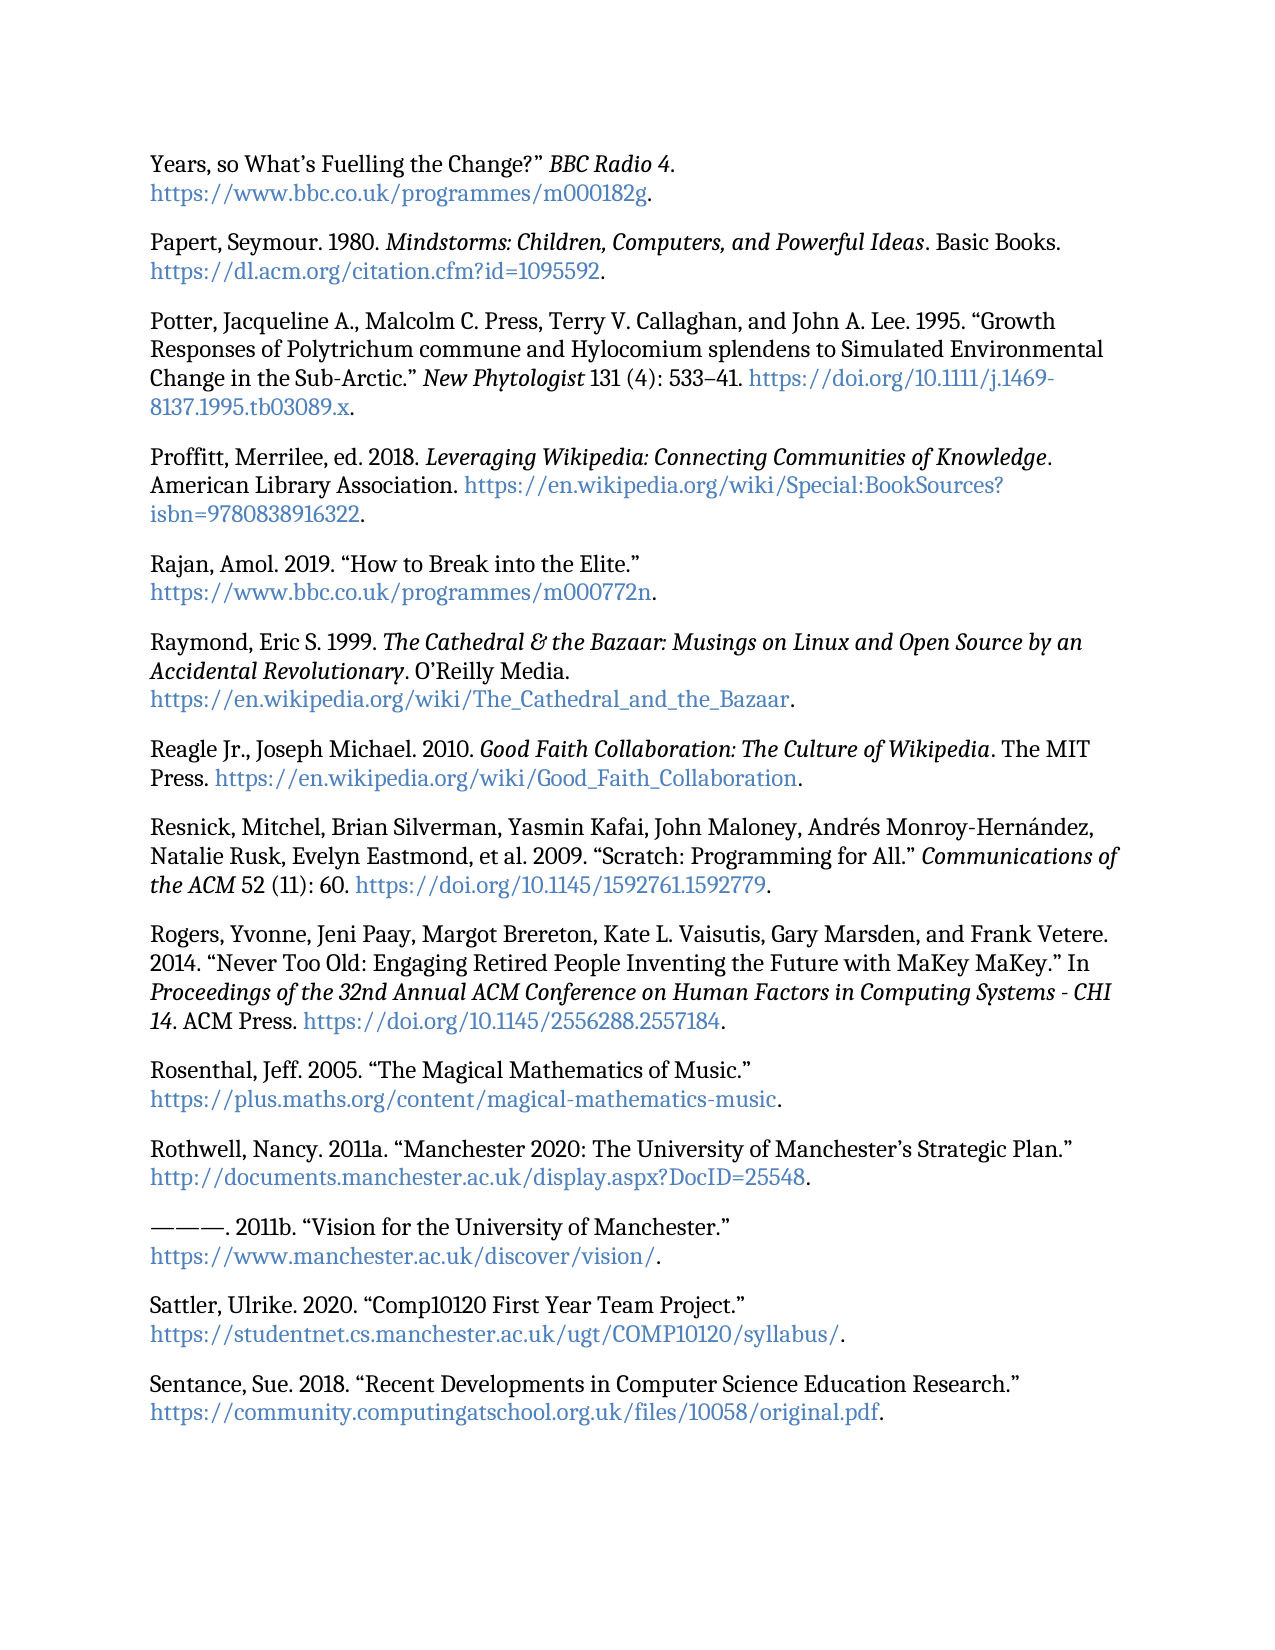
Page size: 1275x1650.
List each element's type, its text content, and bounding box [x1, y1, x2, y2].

text Reagle Jr., Joseph Michael. 2010. Good Faith Collaboration: The Culture of Wikipedia. The MIT Press. https://en.wikipedia.org/wiki/Good_Faith_Collaboration. [150, 735, 1125, 792]
text Sattler, Ulrike. 2020. “Comp10120 First Year Team Project.” https://studentnet.cs.manchester.ac.uk/ugt/COMP10120/syllabus/. [150, 1291, 1125, 1349]
text Rothwell, Nancy. 2011a. “Manchester 2020: The University of Manchester’s Strategic Plan.” http://documents.manchester.ac.uk/display.aspx?DocID=25548. [150, 1134, 1125, 1192]
text Rajan, Amol. 2019. “How to Break into the Elite.” https://www.bbc.co.uk/programmes/m000772n. [150, 549, 1125, 607]
text Proffitt, Merrilee, ed. 2018. Leveraging Wikipedia: Connecting Communities of Knowledge. American Library Association. https://en.wikipedia.org/wiki/Special:BookSources?isbn=9780838916322. [150, 442, 1125, 529]
text Raymond, Eric S. 1999. The Cathedral & the Bazaar: Musings on Linux and Open Source by an Accidental Revolutionary. O’Reilly Media. https://en.wikipedia.org/wiki/The_Cathedral_and_the_Bazaar. [150, 628, 1125, 714]
text Resnick, Mitchel, Brian Silverman, Yasmin Kafai, John Maloney, Andrés Monroy-Hernández, Natalie Rusk, Evelyn Eastmond, et al. 2009. “Scratch: Programming for All.” Communications of the ACM 52 (11): 60. https://doi.org/10.1145/1592761.1592779. [150, 813, 1125, 899]
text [150, 150, 1125, 207]
text Rosenthal, Jeff. 2005. “The Magical Mathematics of Music.” https://plus.maths.org/content/magical-mathematics-music. [150, 1056, 1125, 1114]
text Papert, Seymour. 1980. Mindstorms: Children, Computers, and Powerful Ideas. Basic Books. https://dl.acm.org/citation.cfm?id=1095592. [150, 228, 1125, 286]
text ———. 2011b. “Vision for the University of Manchester.” https://www.manchester.ac.uk/discover/vision/. [150, 1213, 1125, 1270]
text Rogers, Yvonne, Jeni Paay, Margot Brereton, Kate L. Vaisutis, Gary Marsden, and Frank Vetere. 2014. “Never Too Old: Engaging Retired People Inventing the Future with MaKey MaKey.” In Proceedings of the 32nd Annual ACM Conference on Human Factors in Computing Systems - CHI 14. ACM Press. https://doi.org/10.1145/2556288.2557184. [150, 920, 1125, 1035]
text Sentance, Sue. 2018. “Recent Developments in Computer Science Education Research.” https://community.computingatschool.org.uk/files/10058/original.pdf. [150, 1369, 1125, 1427]
text Potter, Jacqueline A., Malcolm C. Press, Terry V. Callaghan, and John A. Lee. 1995. “Growth Responses of Polytrichum commune and Hylocomium splendens to Simulated Environmental Change in the Sub-Arctic.” New Phytologist 131 (4): 533–41. https://doi.org/10.1111/j.1469-8137.1995.tb03089.x. [150, 307, 1125, 422]
